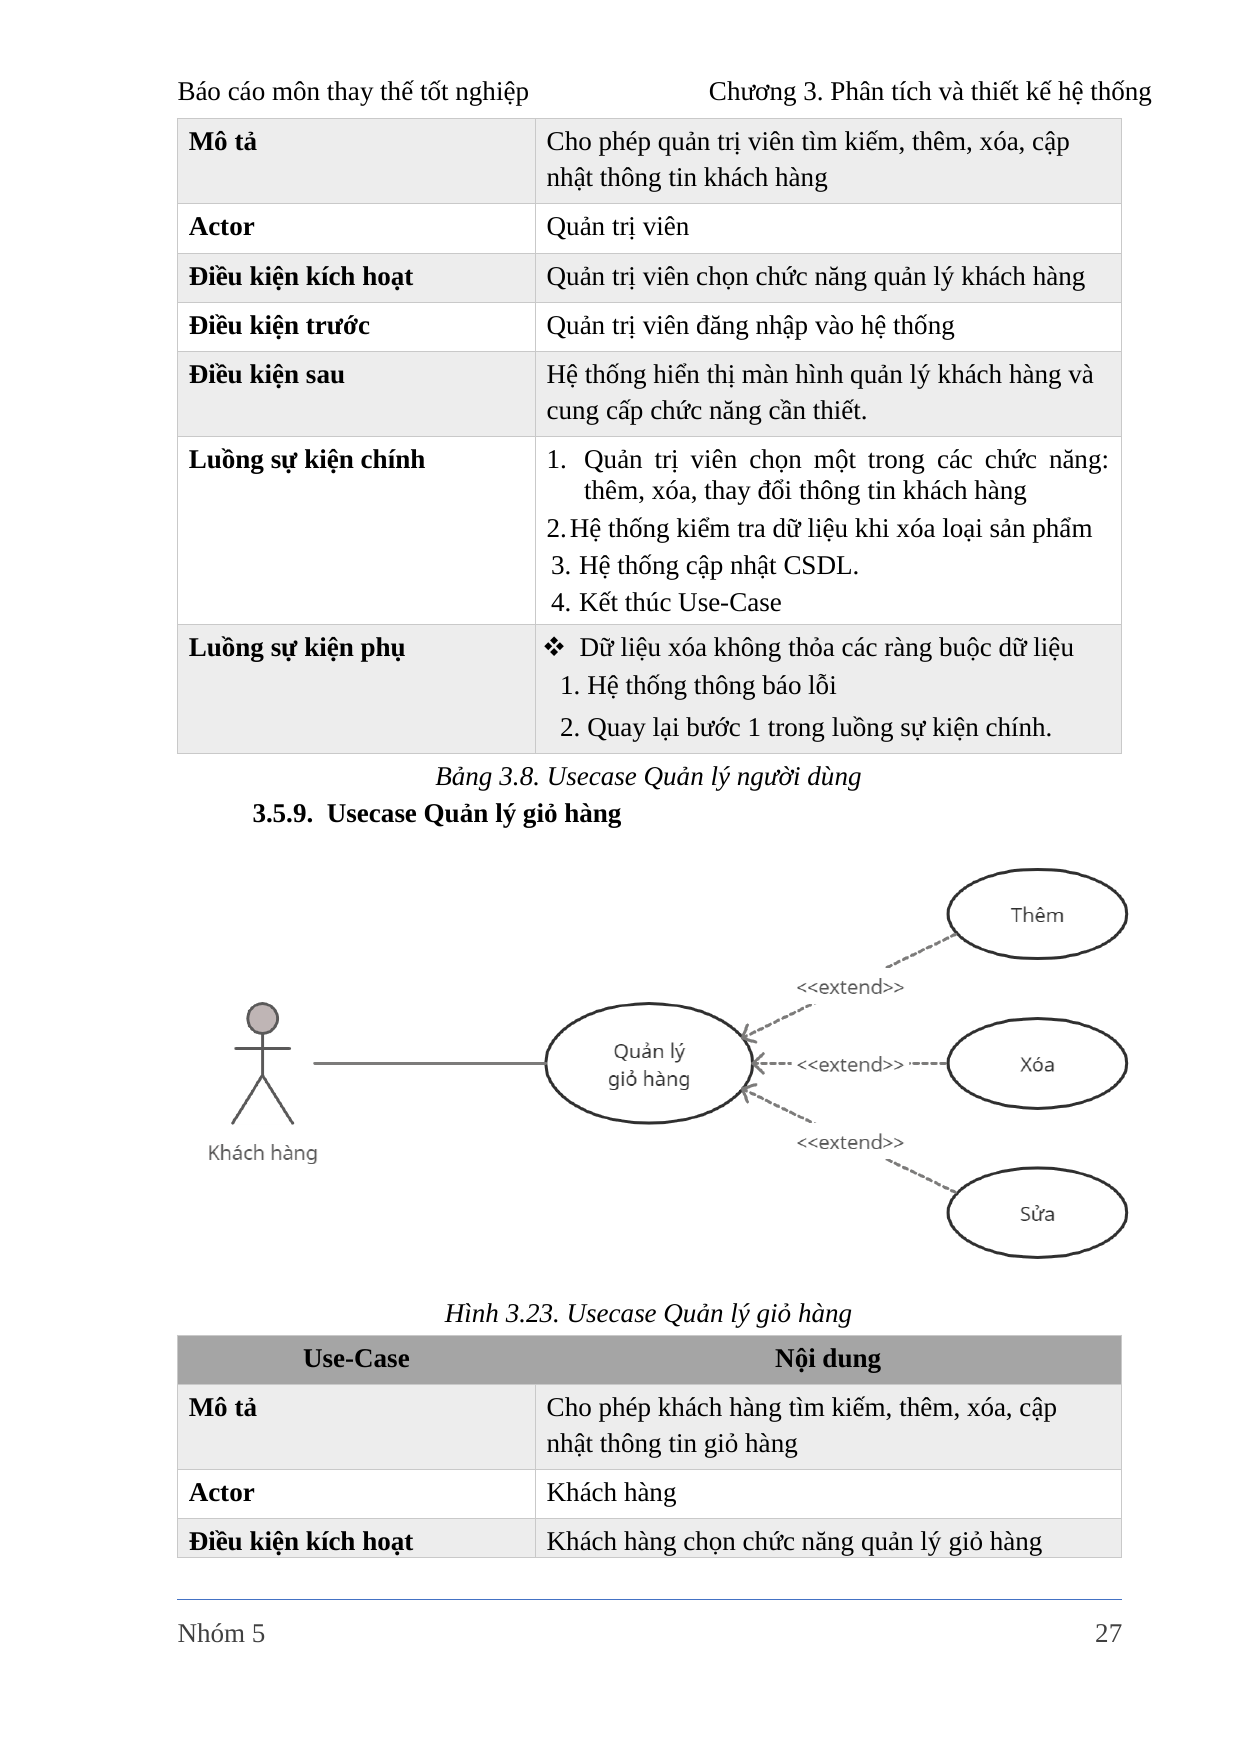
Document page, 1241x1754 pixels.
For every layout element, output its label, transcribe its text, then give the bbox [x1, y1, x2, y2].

table_cell Điều kiện kích hoạt [178, 1519, 535, 1557]
table_cell Khách hàng [536, 1470, 1121, 1518]
table_cell Điều kiện kích hoạt [178, 254, 535, 302]
table_cell Luồng sự kiện chính [178, 437, 535, 624]
table_cell Quản trị viên [536, 204, 1121, 252]
table_cell Luồng sự kiện phụ [178, 625, 535, 753]
table_cell Actor [178, 204, 535, 252]
table_cell Mô tả [178, 119, 535, 203]
subtitle Usecase Quản lý giỏ hàng [252, 797, 1122, 828]
table_cell Hệ thống hiển thị màn hình quản lý khách hàng và cung cấp chức năng cần thiết. [536, 352, 1121, 436]
table_cell Dữ liệu xóa không thỏa các ràng buộc dữ liệu 1. Hệ thống thông báo lỗi 2. Quay lại bước 1 trong luồng sự kiện chính. [536, 625, 1121, 753]
table_cell Quản trị viên chọn một trong các chức năng: thêm, xóa, thay đổi thông tin khách hàng Hệ thống kiểm tra dữ liệu khi xóa loại sản phẩm Hệ thống cập nhật CSDL. Kết thúc Use-Case [536, 437, 1121, 624]
table_cell Actor [178, 1470, 535, 1518]
table_header Use-Case [178, 1336, 535, 1384]
table_cell Mô tả [178, 1385, 535, 1469]
table_cell Điều kiện sau [178, 352, 535, 436]
table_cell Quản trị viên đăng nhập vào hệ thống [536, 303, 1121, 351]
table_header Nội dung [535, 1336, 1121, 1384]
table_cell Cho phép quản trị viên tìm kiếm, thêm, xóa, cập nhật thông tin khách hàng [536, 119, 1121, 203]
table_cell Điều kiện trước [178, 303, 535, 351]
table_cell Quản trị viên chọn chức năng quản lý khách hàng [536, 254, 1121, 302]
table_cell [536, 1519, 1121, 1557]
picture [177, 839, 1157, 1287]
table_cell Cho phép khách hàng tìm kiếm, thêm, xóa, cập nhật thông tin giỏ hàng [536, 1385, 1121, 1469]
